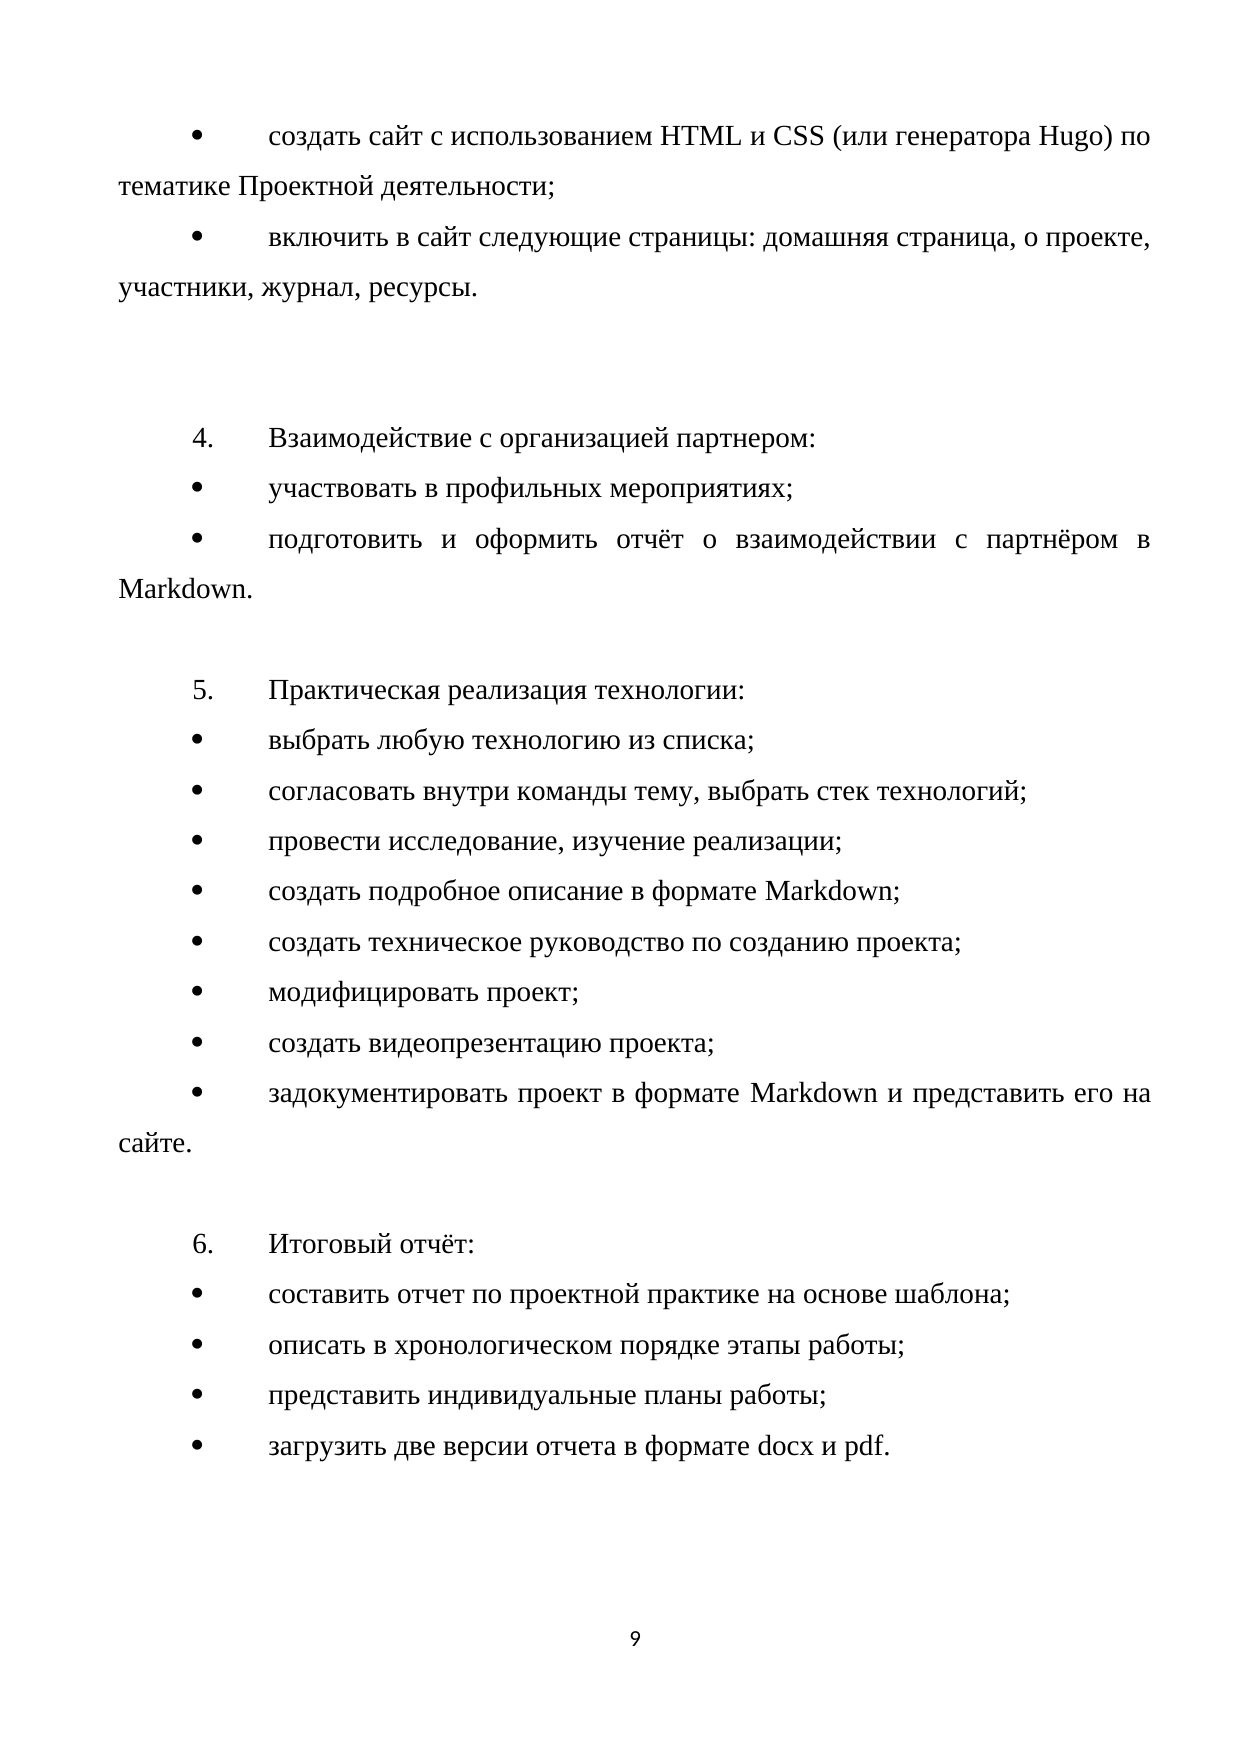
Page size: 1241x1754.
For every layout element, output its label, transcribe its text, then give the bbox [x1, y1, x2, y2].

list Практическая реализация технологии: [118, 672, 1152, 706]
list создать видеопрезентацию проекта; [118, 1025, 1152, 1058]
list включить в сайт следующие страницы: домашняя страница, о проекте, участники, журнал, ресурсы. [118, 219, 1152, 303]
list загрузить две версии отчета в формате docx и pdf. [118, 1428, 1152, 1461]
list модифицировать проект; [118, 974, 1152, 1008]
list создать сайт с использованием HTML и CSS (или генератора Hugo) по тематике Проектной деятельности; [118, 118, 1152, 202]
list подготовить и оформить отчёт о взаимодействии с партнёром в Markdown. [118, 521, 1152, 605]
list cоставить отчет по проектной практике на основе шаблона; [118, 1277, 1152, 1310]
list выбрать любую технологию из списка; [118, 722, 1152, 756]
list представить индивидуальные планы работы; [118, 1377, 1152, 1411]
list создать подробное описание в формате Markdown; [118, 873, 1152, 907]
list согласовать внутри команды тему, выбрать стек технологий; [118, 773, 1152, 806]
list Взаимодействие с организацией партнером: [118, 420, 1152, 454]
list участвовать в профильных мероприятиях; [118, 471, 1152, 504]
list Итоговый отчёт: [118, 1226, 1152, 1260]
list провести исследование, изучение реализации; [118, 823, 1152, 857]
list создать техническое руководство по созданию проекта; [118, 924, 1152, 958]
list описать в хронологическом порядке этапы работы; [118, 1327, 1152, 1361]
list задокументировать проект в формате Markdown и представить его на сайте. [118, 1075, 1152, 1159]
